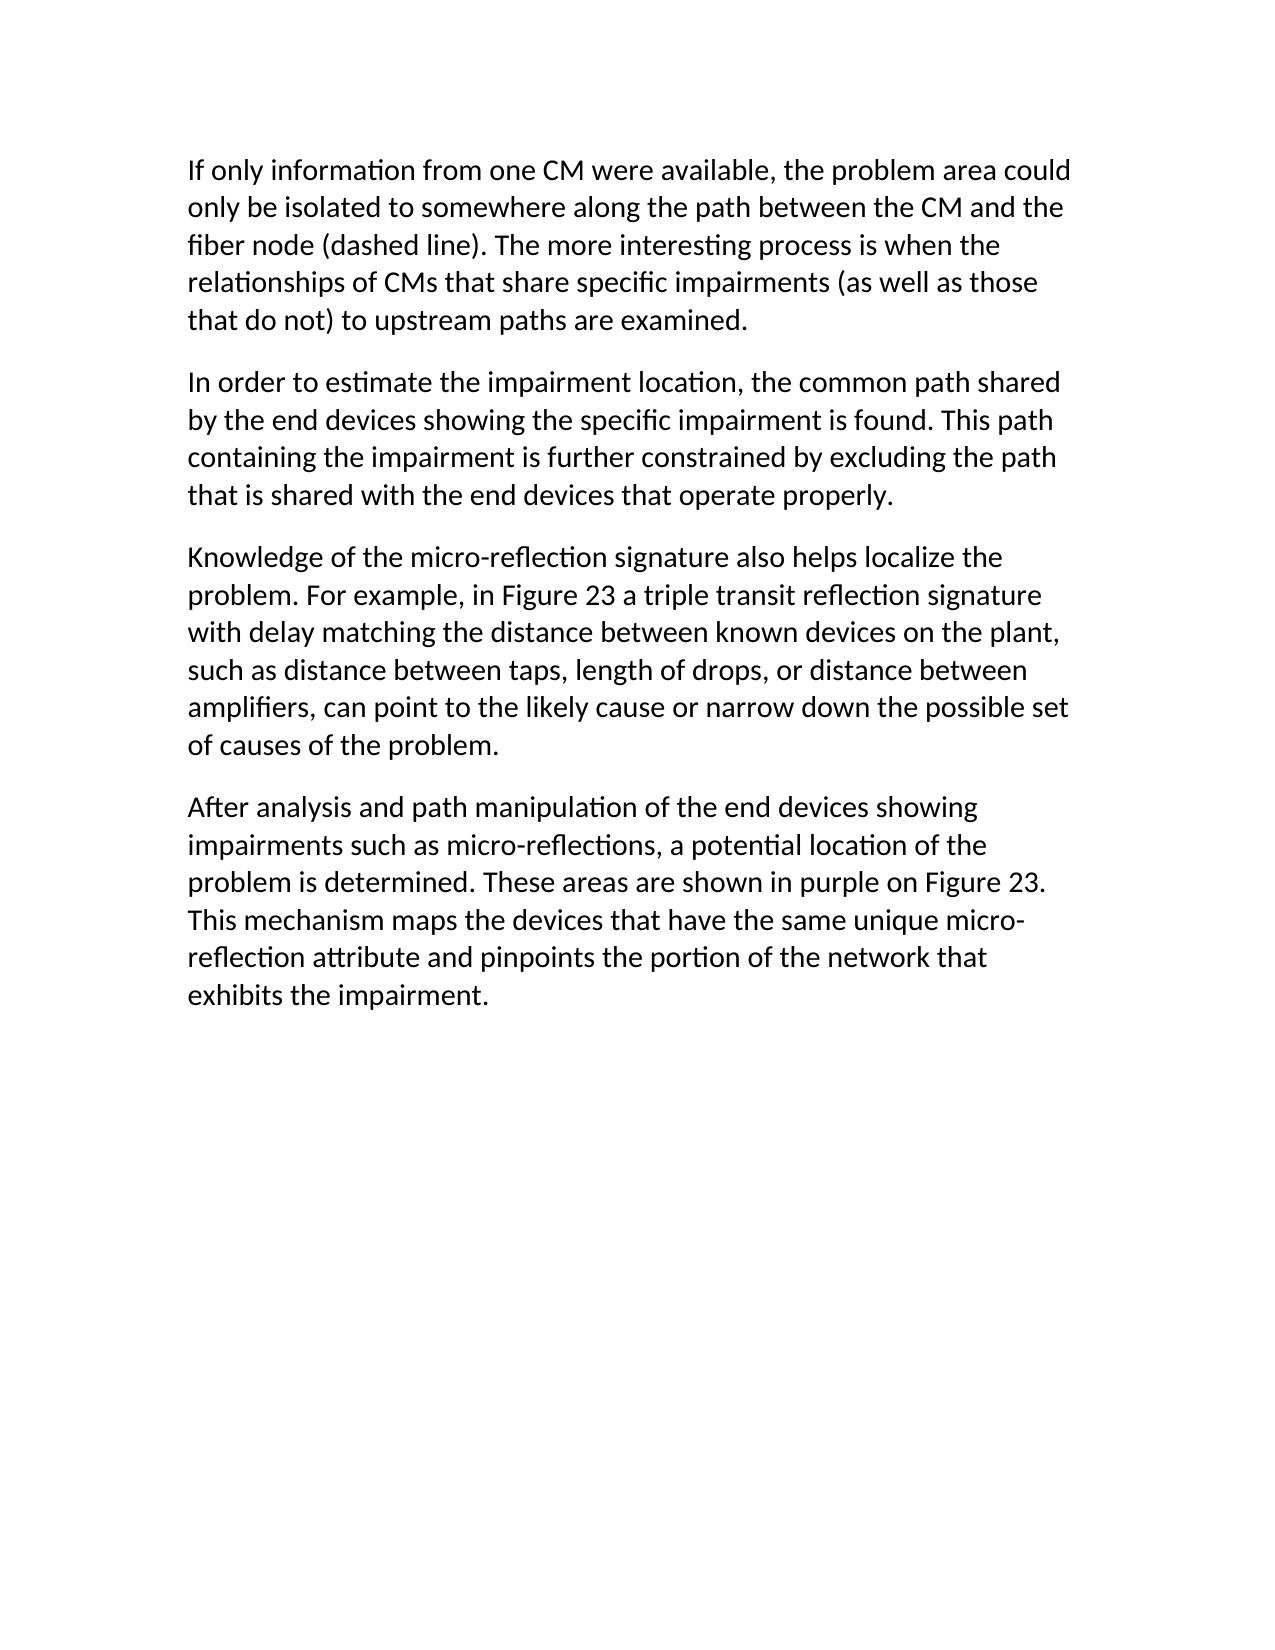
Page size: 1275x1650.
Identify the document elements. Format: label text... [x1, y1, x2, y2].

text Knowledge of the micro-reflection signature also helps localize the problem. For example, in Figure 23 a triple transit reflection signature with delay matching the distance between known devices on the plant, such as distance between taps, length of drops, or distance between amplifiers, can point to the likely cause or narrow down the possible set of causes of the problem. [187, 537, 1087, 762]
text In order to estimate the impairment location, the common path shared by the end devices showing the specific impairment is found. This path containing the impairment is further constrained by excluding the path that is shared with the end devices that operate properly. [187, 362, 1087, 512]
text If only information from one CM were available, the problem area could only be isolated to somewhere along the path between the CM and the fiber node (dashed line). The more interesting process is when the relationships of CMs that share specific impairments (as well as those that do not) to upstream paths are examined. [187, 150, 1087, 337]
text After analysis and path manipulation of the end devices showing impairments such as micro-reflections, a potential location of the problem is determined. These areas are shown in purple on Figure 23. This mechanism maps the devices that have the same unique micro-reflection attribute and pinpoints the portion of the network that exhibits the impairment. [187, 787, 1087, 1012]
